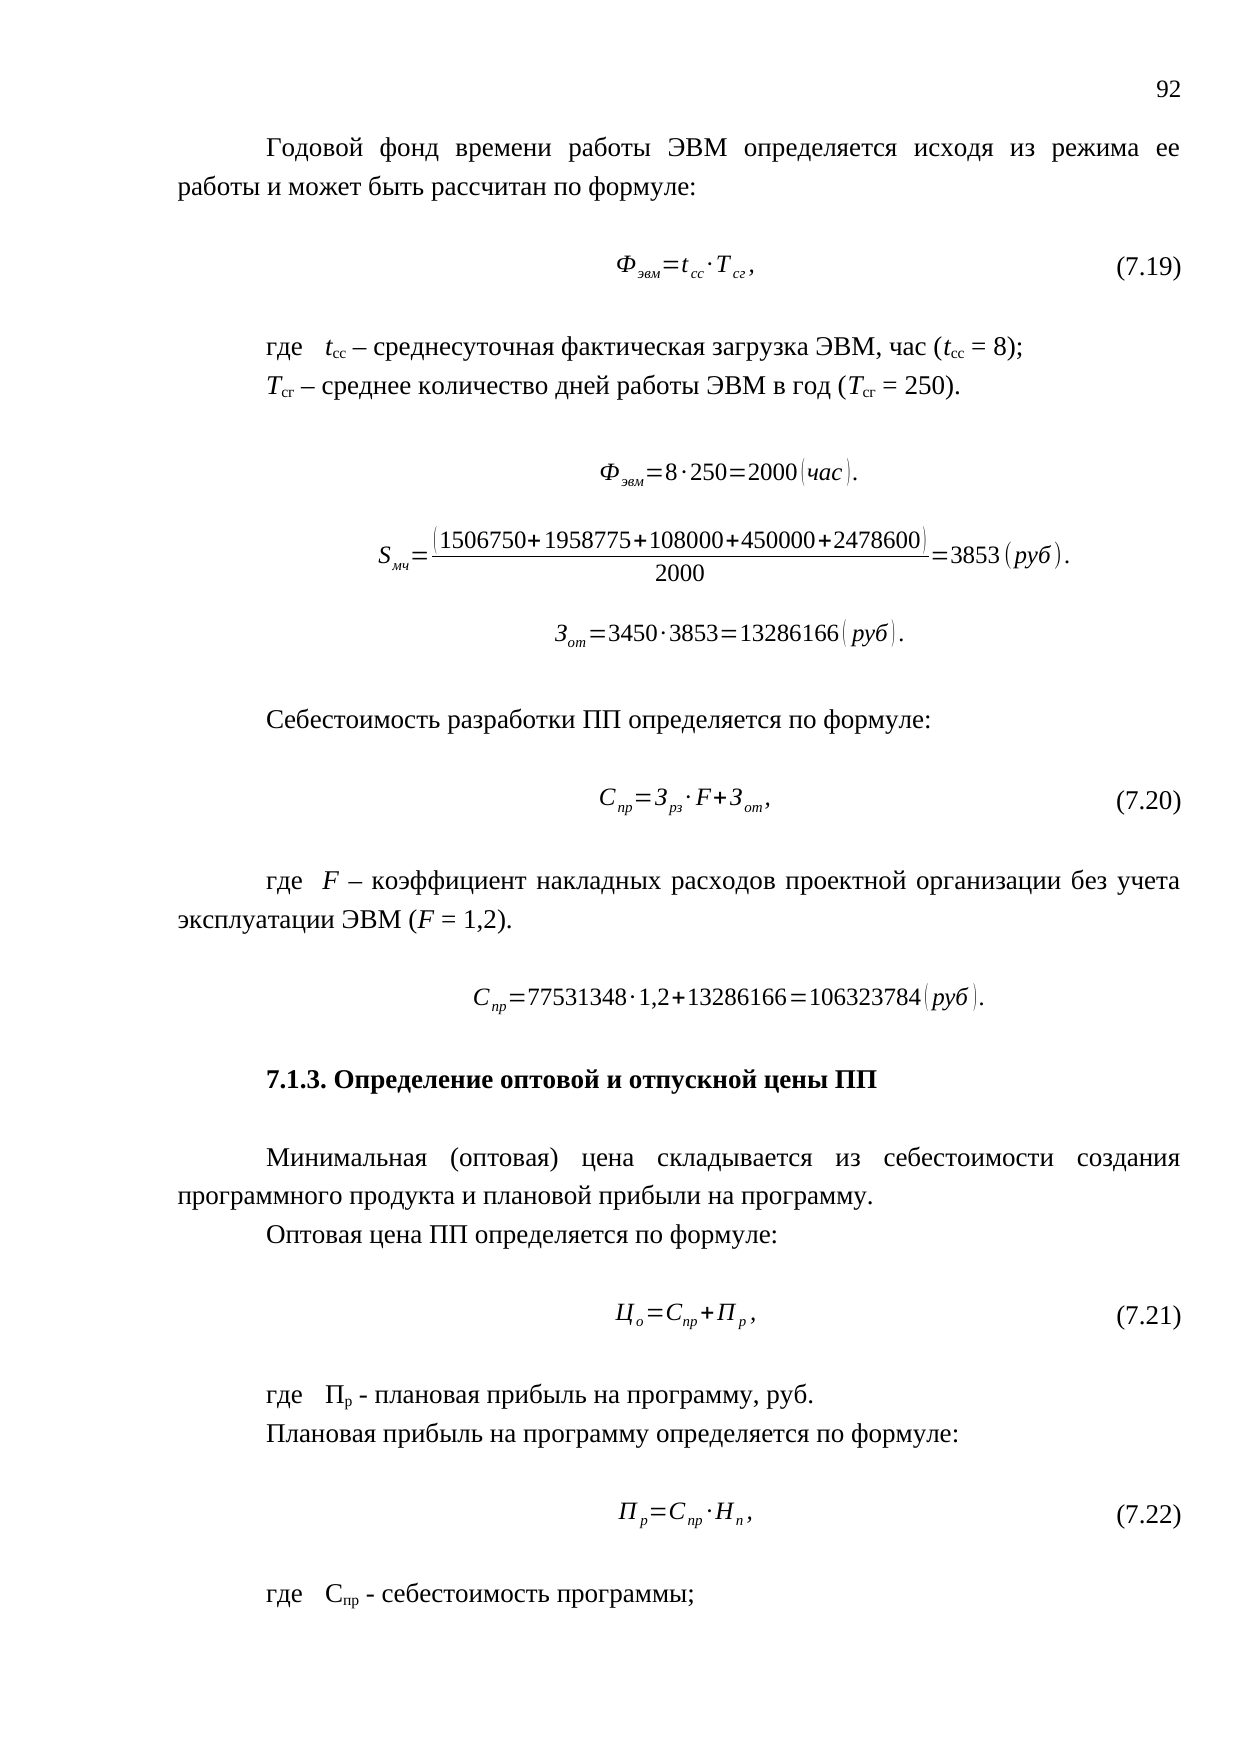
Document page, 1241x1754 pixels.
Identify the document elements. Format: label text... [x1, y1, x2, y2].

table_header [177, 248, 1104, 291]
text где Пр - плановая прибыль на программу, руб. [177, 1378, 1181, 1410]
text где Спр - себестоимость программы; [177, 1578, 1181, 1609]
table_header [177, 1296, 1104, 1340]
table_header [177, 447, 1181, 507]
text 7.1.3. Определение оптовой и отпускной цены ПП [177, 1063, 1181, 1094]
table_header [177, 980, 1181, 1024]
table_cell [177, 611, 1181, 665]
table_header [177, 781, 1104, 825]
text Годовой фонд времени работы ЭВМ определяется исходя из режима ее работы и может быть рассчитан по формуле: [177, 131, 1181, 201]
text Минимальная (оптовая) цена складывается из себестоимости создания программного продукта и плановой прибыли на программу. [177, 1141, 1181, 1211]
table_header (7.20) [1104, 781, 1181, 825]
table_header (7.19) [1104, 248, 1181, 291]
text Тсг – среднее количество дней работы ЭВМ в год (Тсг = 250). [177, 369, 1181, 400]
table_header [177, 1495, 1104, 1539]
text где F – коэффициент накладных расходов проектной организации без учета эксплуатации ЭВМ (F = 1,2). [177, 864, 1181, 934]
table_cell [177, 507, 1181, 611]
table_header (7.22) [1104, 1495, 1181, 1539]
text Плановая прибыль на программу определяется по формуле: [177, 1417, 1181, 1448]
text Себестоимость разработки ПП определяется по формуле: [177, 704, 1181, 735]
table_header (7.21) [1104, 1296, 1181, 1340]
text где tсс – среднесуточная фактическая загрузка ЭВМ, час (tсс = 8); [177, 330, 1181, 361]
text Оптовая цена ПП определяется по формуле: [177, 1218, 1181, 1249]
